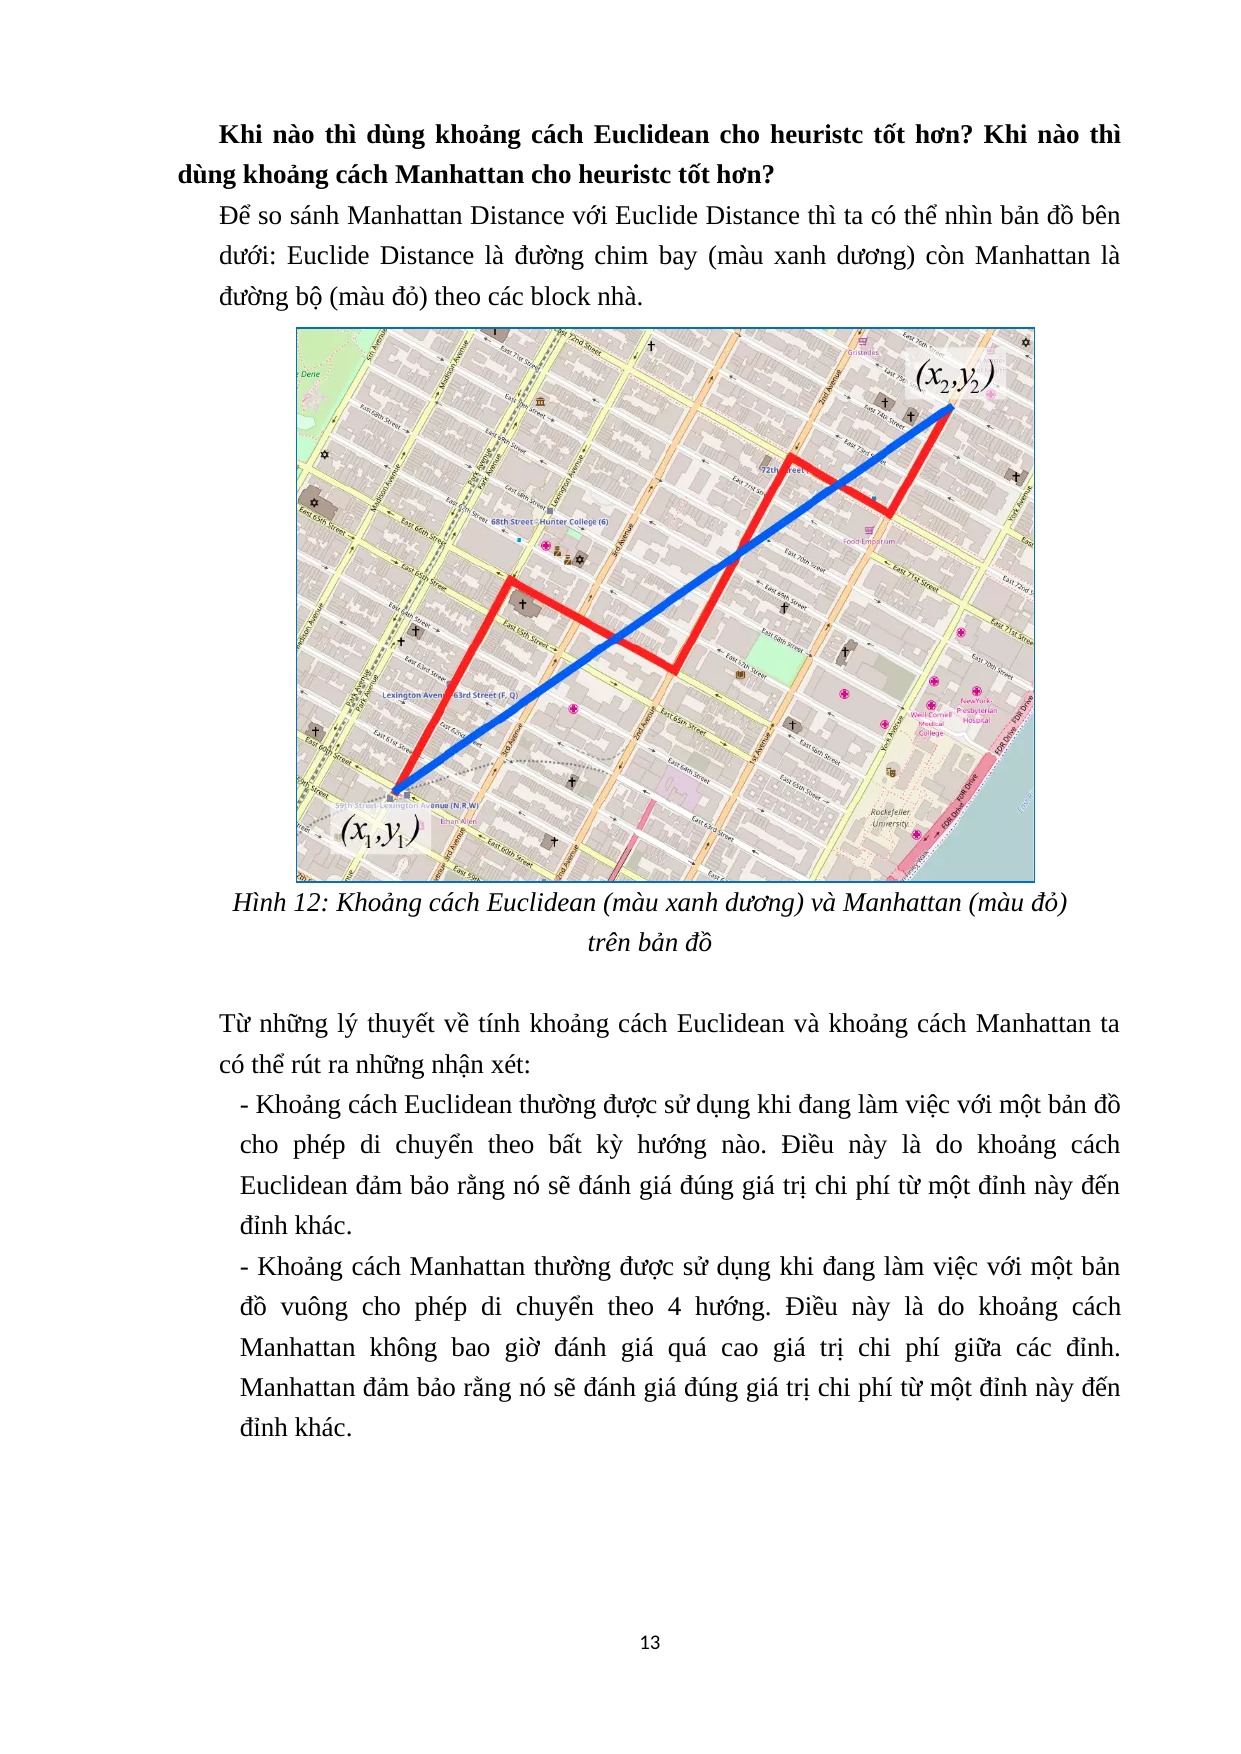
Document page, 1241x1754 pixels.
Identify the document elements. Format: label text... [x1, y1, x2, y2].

text Từ những lý thuyết về tính khoảng cách Euclidean và khoảng cách Manhattan ta có thể rút ra những nhận xét: [219, 1007, 1122, 1079]
text Khi nào thì dùng khoảng cách Euclidean cho heuristc tốt hơn? Khi nào thì dùng khoảng cách Manhattan cho heuristc tốt hơn? [177, 118, 1122, 190]
text - Khoảng cách Manhattan thường được sử dụng khi đang làm việc với một bản đồ vuông cho phép di chuyển theo 4 hướng. Điều này là do khoảng cách Manhattan không bao giờ đánh giá quá cao giá trị chi phí giữa các đỉnh. Manhattan đảm bảo rằng nó sẽ đánh giá đúng giá trị chi phí từ một đỉnh này đến đỉnh khác. [239, 1250, 1122, 1443]
picture [297, 329, 1034, 881]
text Để so sánh Manhattan Distance với Euclide Distance thì ta có thể nhìn bản đồ bên dưới: Euclide Distance là đường chim bay (màu xanh dương) còn Manhattan là đường bộ (màu đỏ) theo các block nhà. [219, 199, 1122, 311]
text - Khoảng cách Euclidean thường được sử dụng khi đang làm việc với một bản đồ cho phép di chuyển theo bất kỳ hướng nào. Điều này là do khoảng cách Euclidean đảm bảo rằng nó sẽ đánh giá đúng giá trị chi phí từ một đỉnh này đến đỉnh khác. [239, 1088, 1122, 1241]
text Hình 12: Khoảng cách Euclidean (màu xanh dương) và Manhattan (màu đỏ) [177, 886, 1122, 917]
text trên bản đồ [177, 926, 1122, 958]
